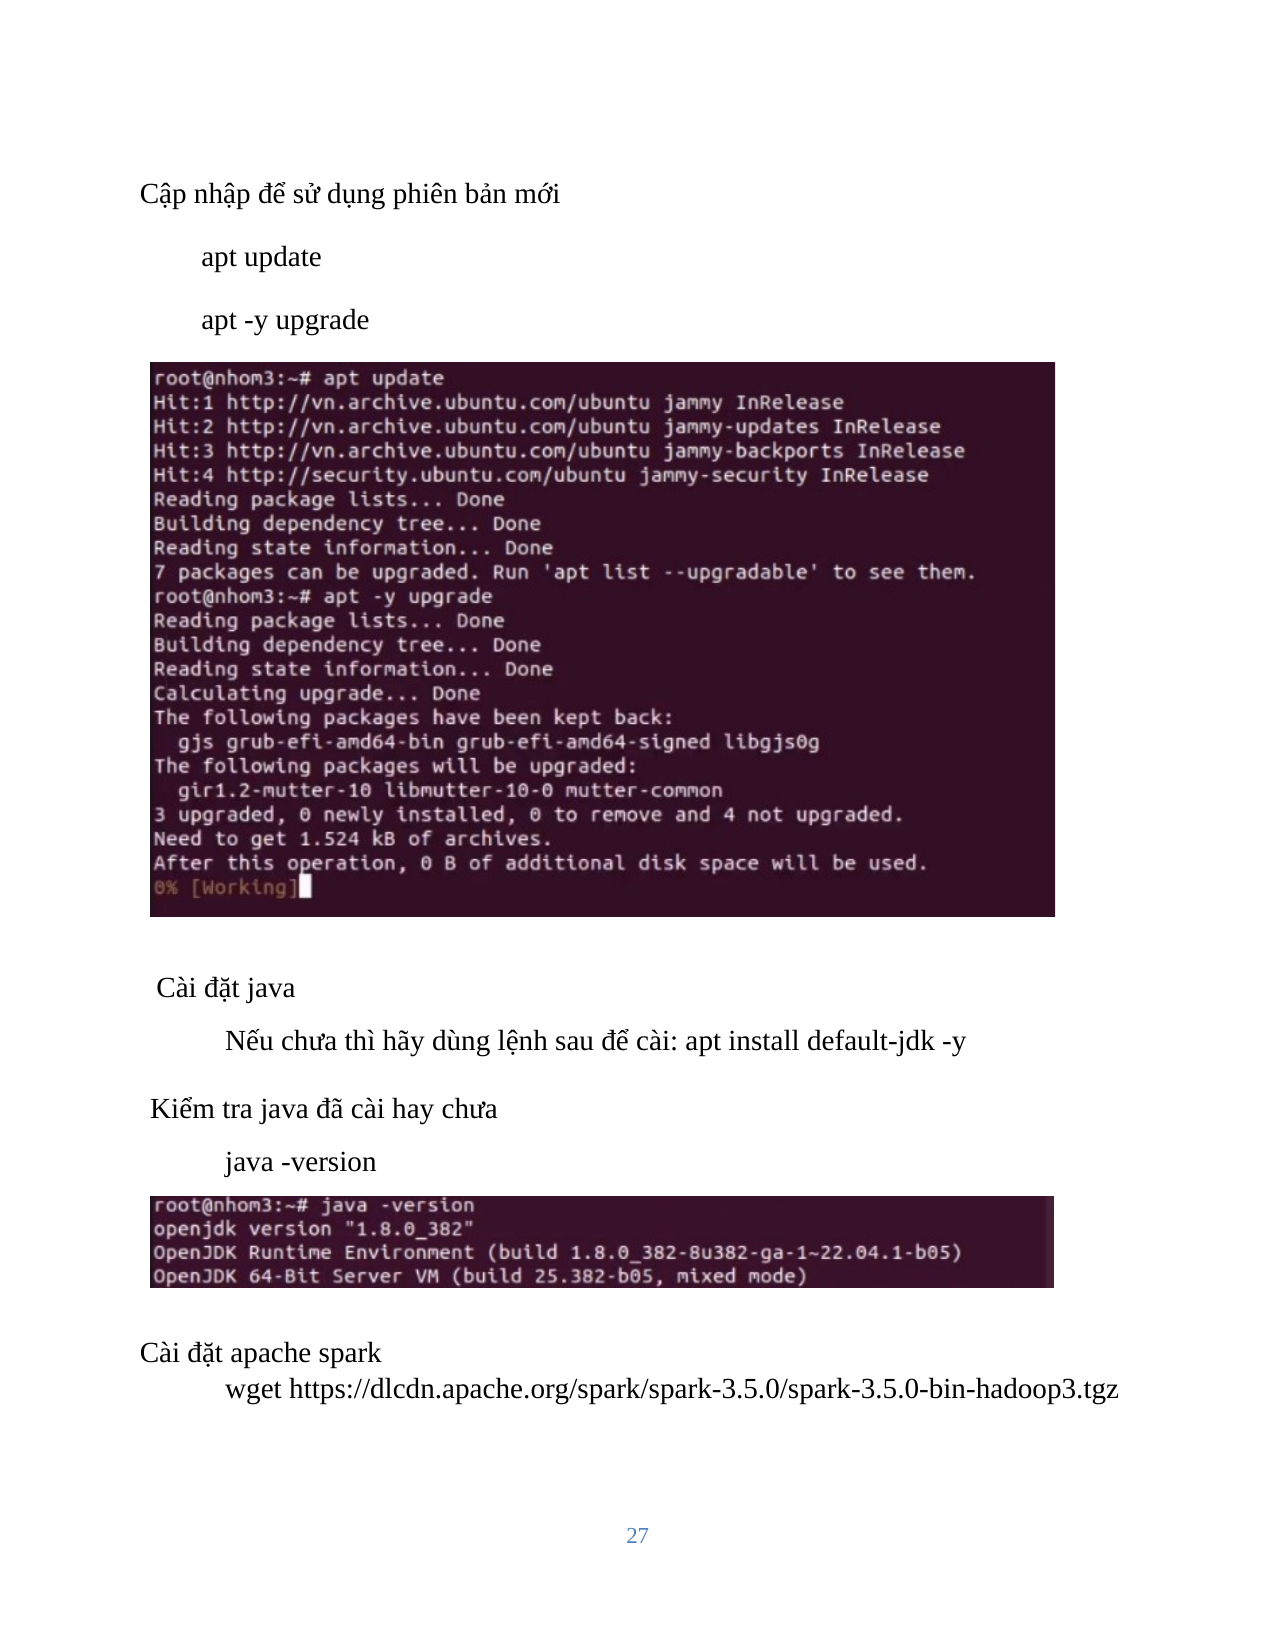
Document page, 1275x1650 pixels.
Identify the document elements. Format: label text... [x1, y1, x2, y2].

text Cài đặt apache spark [139, 1335, 1135, 1368]
picture [150, 1196, 1054, 1288]
text Cập nhập để sử dụng phiên bản mới [139, 177, 658, 210]
text Nếu chưa thì hãy dùng lệnh sau để cài: apt install default-jdk -y [225, 1023, 1135, 1057]
text Cài đặt java [156, 971, 341, 1004]
text apt -y upgrade [150, 302, 658, 336]
text Kiểm tra java đã cài hay chưa java -version [150, 1091, 500, 1177]
text wget https://dlcdn.apache.org/spark/spark-3.5.0/spark-3.5.0-bin-hadoop3.tgz [225, 1371, 1135, 1404]
picture [150, 362, 1055, 917]
text apt update [150, 239, 658, 273]
